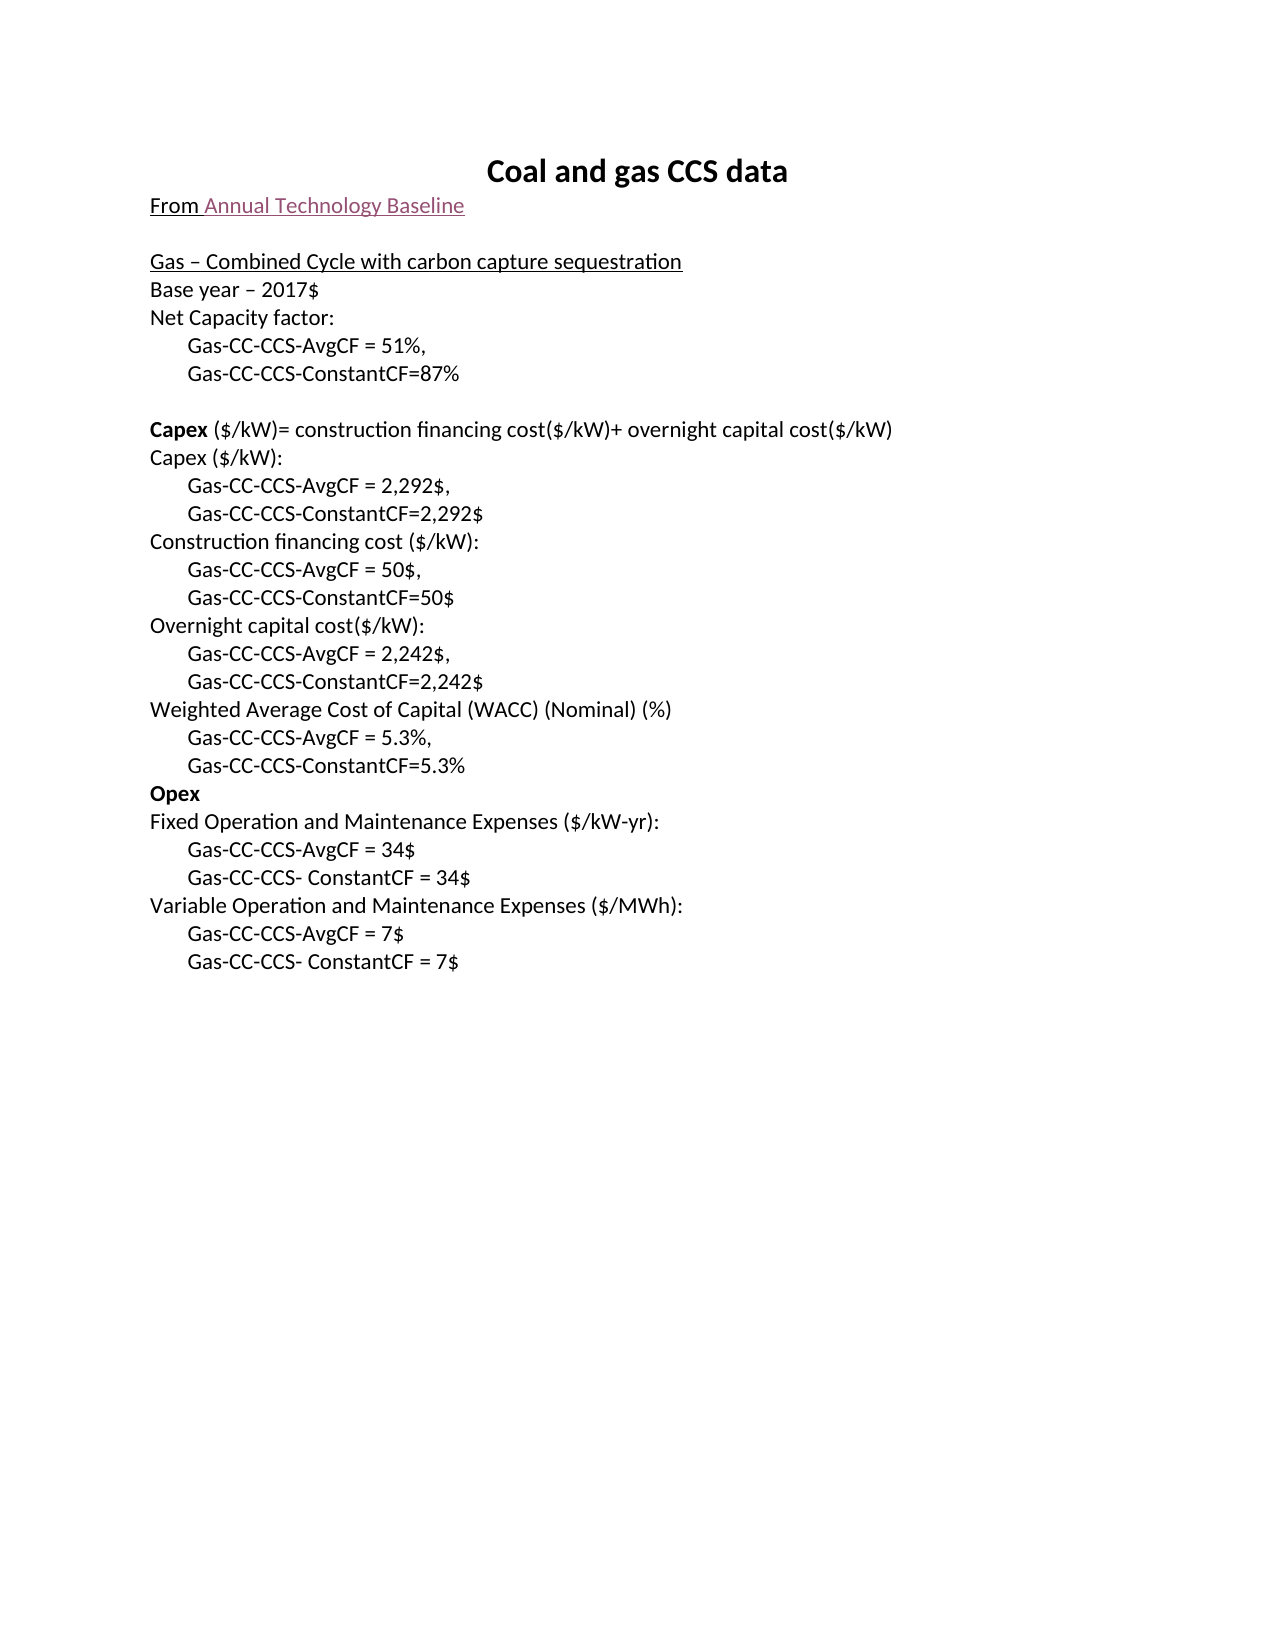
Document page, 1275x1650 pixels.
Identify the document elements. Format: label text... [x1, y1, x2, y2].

list Gas-CC-CCS-ConstantCF=87% [150, 359, 1125, 387]
list Gas-CC-CCS-AvgCF = 34$ [150, 835, 1125, 863]
list Construction financing cost ($/kW): [150, 527, 1125, 555]
list Gas-CC-CCS-AvgCF = 5.3%, [150, 723, 1125, 751]
list Gas – Combined Cycle with carbon capture sequestration [150, 247, 1125, 275]
list Overnight capital cost($/kW): [150, 611, 1125, 639]
list Gas-CC-CCS-AvgCF = 7$ [150, 919, 1125, 947]
list Gas-CC-CCS-ConstantCF=2,292$ [150, 499, 1125, 527]
list Gas-CC-CCS-AvgCF = 2,292$, [150, 471, 1125, 499]
list Gas-CC-CCS- ConstantCF = 34$ [150, 863, 1125, 891]
list Gas-CC-CCS- ConstantCF = 7$ [150, 947, 1125, 975]
list Gas-CC-CCS-ConstantCF=5.3% [150, 751, 1125, 779]
text Coal and gas CCS data [150, 150, 1125, 191]
list Net Capacity factor: [150, 303, 1125, 331]
list Gas-CC-CCS-ConstantCF=50$ [150, 583, 1125, 611]
list Gas-CC-CCS-AvgCF = 50$, [150, 555, 1125, 583]
list Variable Operation and Maintenance Expenses ($/MWh): [150, 891, 1125, 919]
list Gas-CC-CCS-ConstantCF=2,242$ [150, 667, 1125, 695]
list Opex [150, 779, 1125, 807]
list Weighted Average Cost of Capital (WACC) (Nominal) (%) [150, 695, 1125, 723]
text From Annual Technology Baseline [150, 191, 1125, 219]
list Gas-CC-CCS-AvgCF = 51%, [150, 331, 1125, 359]
list Capex ($/kW): [150, 443, 1125, 471]
list Base year – 2017$ [150, 275, 1125, 303]
list Fixed Operation and Maintenance Expenses ($/kW-yr): [150, 807, 1125, 835]
list Gas-CC-CCS-AvgCF = 2,242$, [150, 639, 1125, 667]
list Capex ($/kW)= construction financing cost($/kW)+ overnight capital cost($/kW) [150, 415, 1125, 443]
